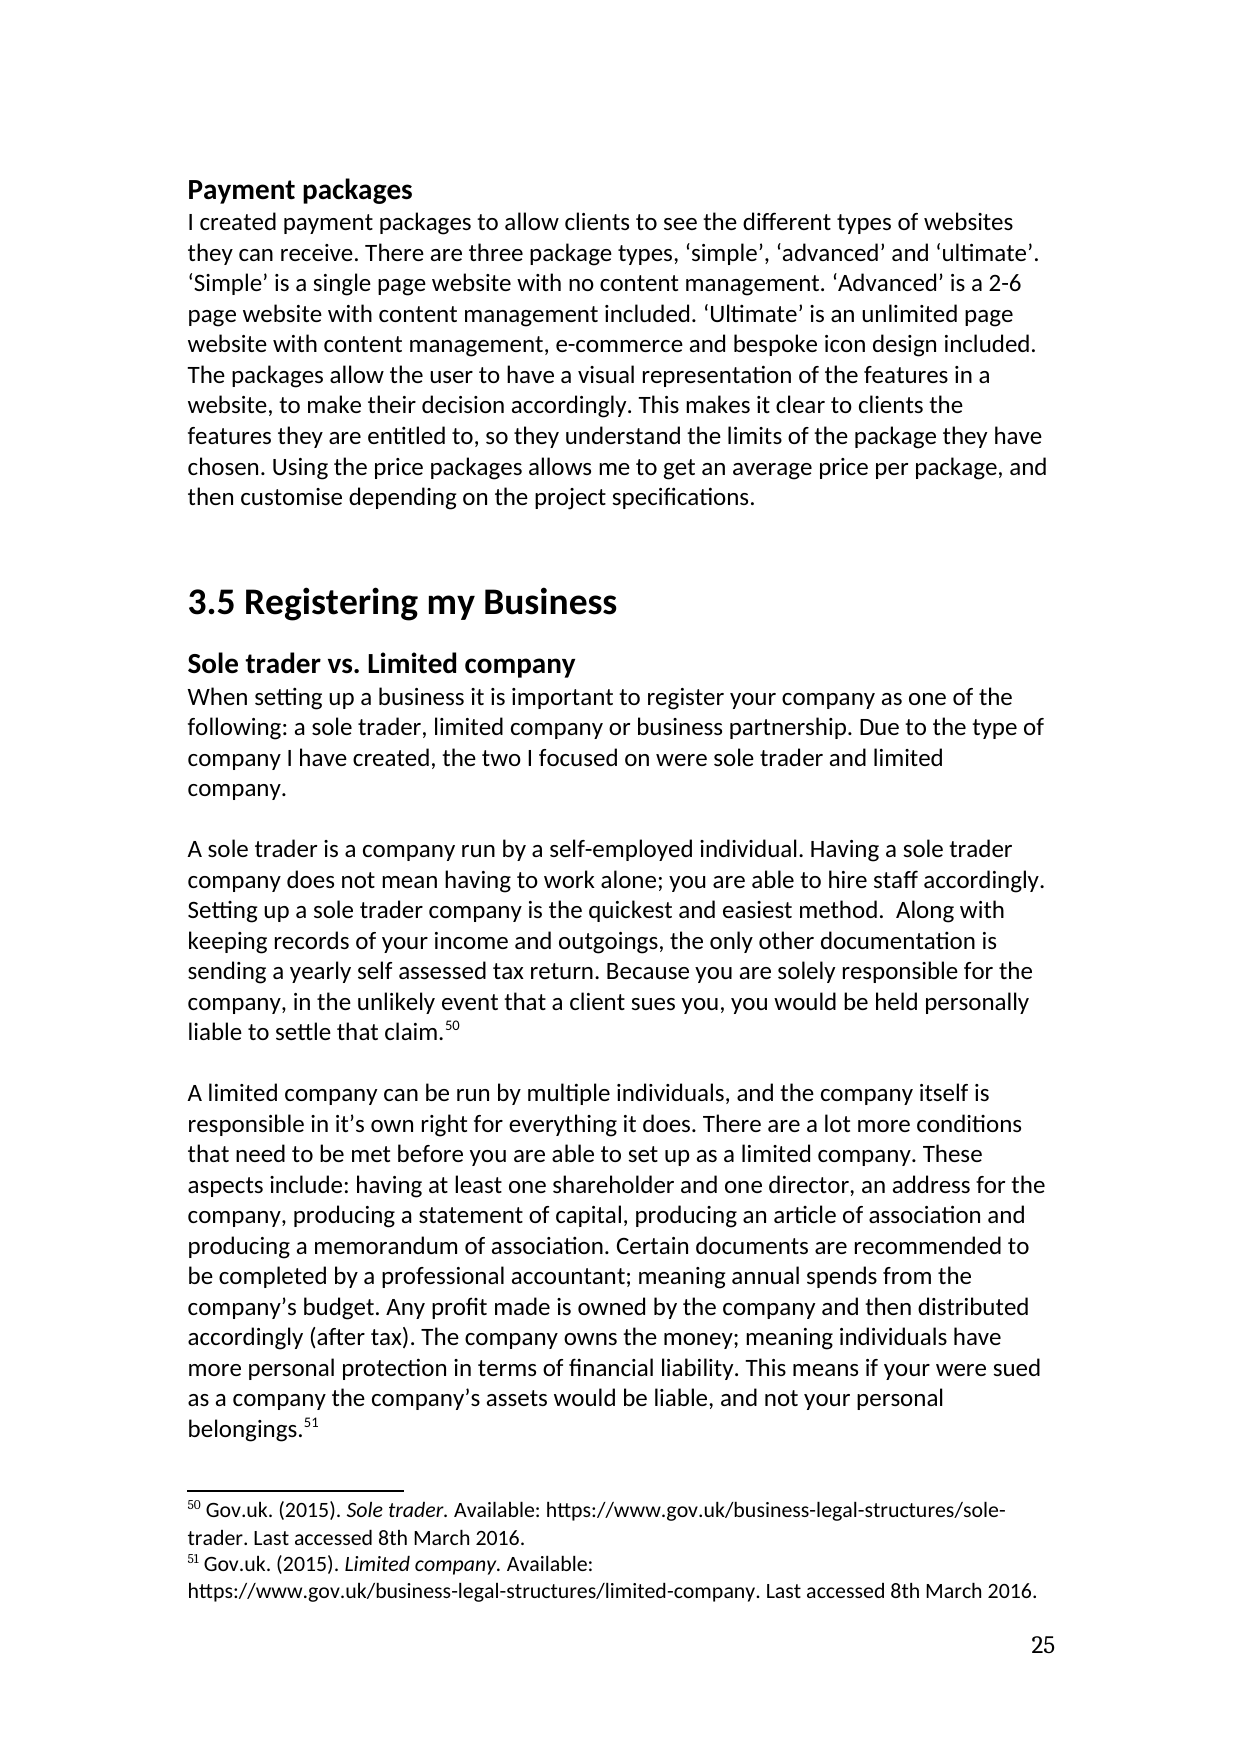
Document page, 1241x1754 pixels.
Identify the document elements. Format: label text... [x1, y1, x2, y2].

text A limited company can be run by multiple individuals, and the company itself is responsible in it’s own right for everything it does. There are a lot more conditions that need to be met before you are able to set up as a limited company. These aspects include: having at least one shareholder and one director, an address for the company, producing a statement of capital, producing an article of association and producing a memorandum of association. Certain documents are recommended to be completed by a professional accountant; meaning annual spends from the company’s budget. Any profit made is owned by the company and then distributed accordingly (after tax). The company owns the money; meaning individuals have more personal protection in terms of financial liability. This means if your were sued as a company the company’s assets would be liable, and not your personal belongings. [187, 1077, 1049, 1444]
subtitle Sole trader vs. Limited company [187, 645, 1049, 681]
text I created payment packages to allow clients to see the different types of websites they can receive. There are three package types, ‘simple’, ‘advanced’ and ‘ultimate’. ‘Simple’ is a single page website with no content management. ‘Advanced’ is a 2-6 page website with content management included. ‘Ultimate’ is an unlimited page website with content management, e-commerce and bespoke icon design included. The packages allow the user to have a visual representation of the features in a website, to make their decision accordingly. This makes it clear to clients the features they are entitled to, so they understand the limits of the package they have chosen. Using the price packages allows me to get an average price per package, and then customise depending on the project specifications. [187, 206, 1049, 512]
text A sole trader is a company run by a self-employed individual. Having a sole trader company does not mean having to work alone; you are able to hire staff accordingly. Setting up a sole trader company is the quickest and easiest method. Along with keeping records of your income and outgoings, the only other documentation is sending a yearly self assessed tax return. Because you are solely responsible for the company, in the unlikely event that a client sues you, you would be held personally liable to settle that claim. [187, 833, 1049, 1047]
subtitle Payment packages [187, 171, 1049, 206]
subtitle 3.5 Registering my Business [187, 532, 1049, 624]
text When setting up a business it is important to register your company as one of the following: a sole trader, limited company or business partnership. Due to the type of company I have created, the two I focused on were sole trader and limited company. [187, 681, 1049, 803]
